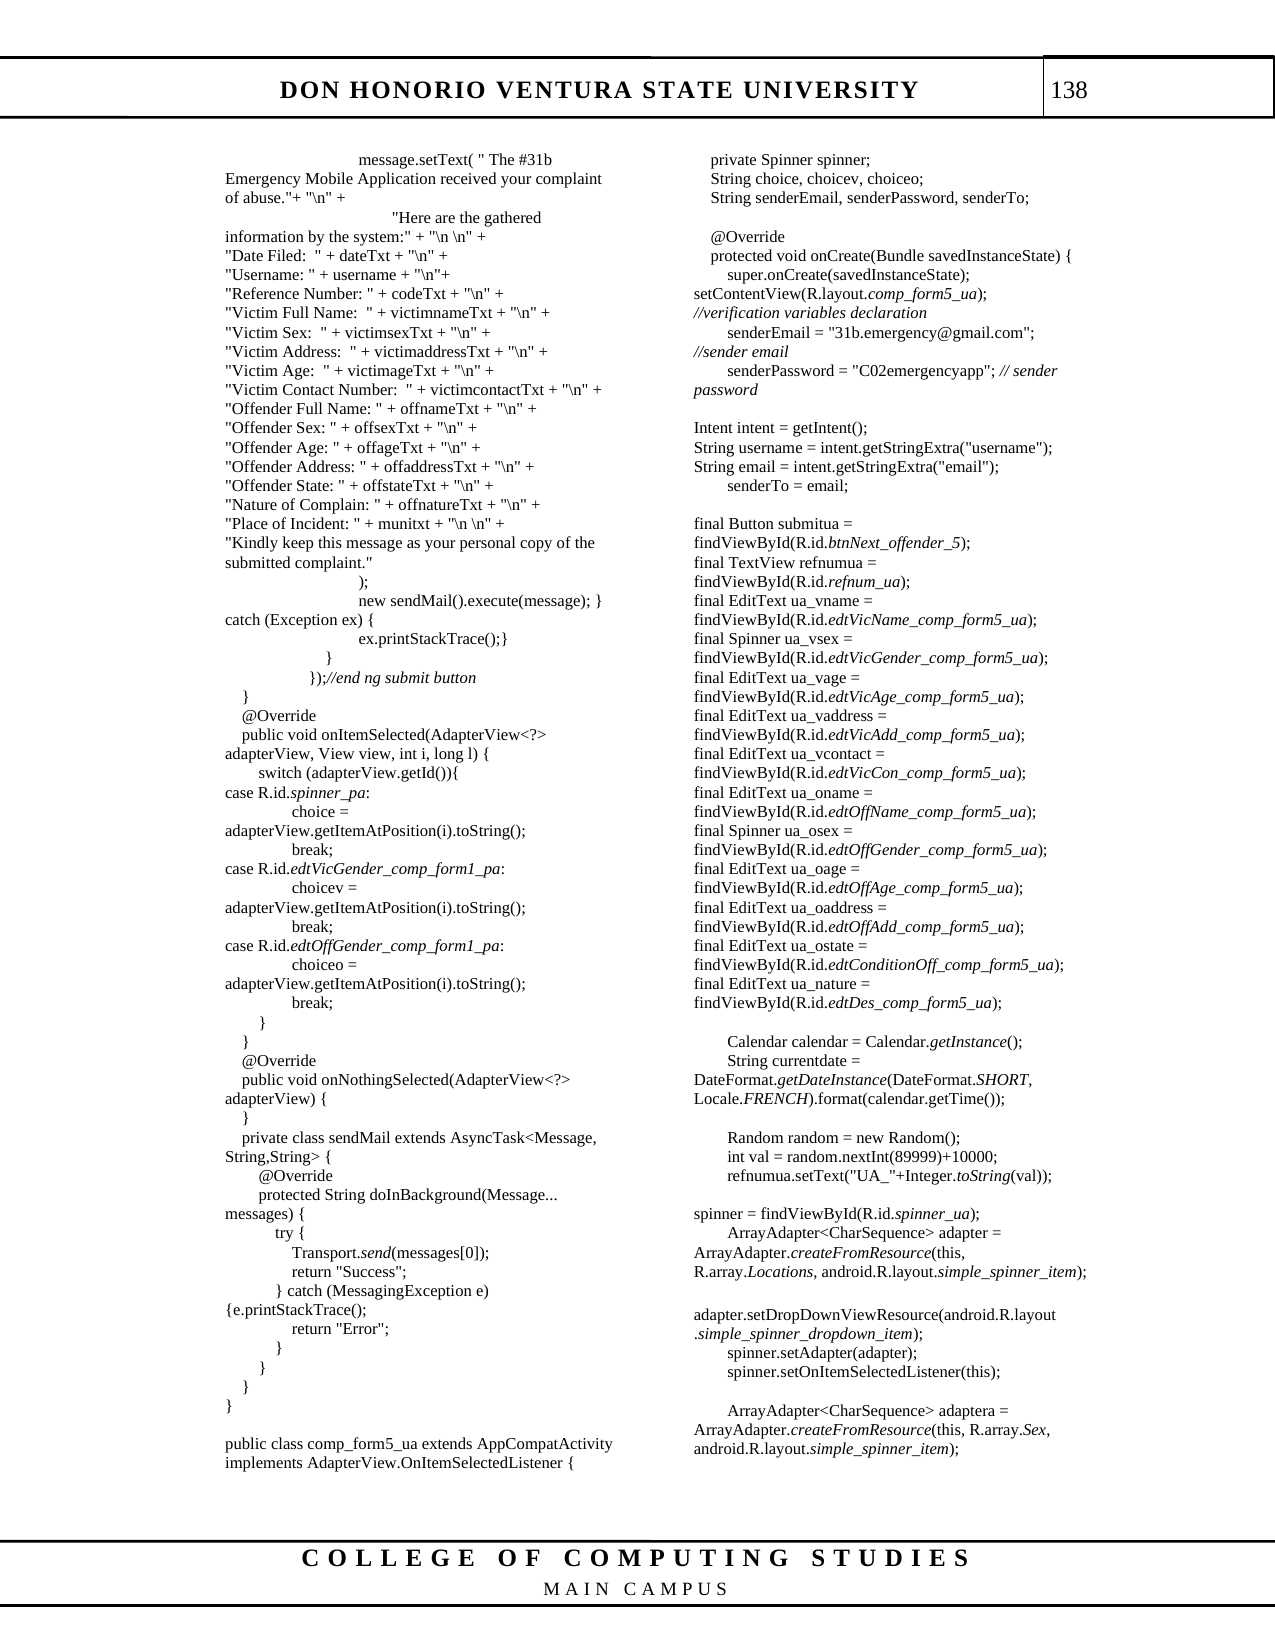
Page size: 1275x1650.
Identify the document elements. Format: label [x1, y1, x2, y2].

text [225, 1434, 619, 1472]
text [694, 150, 1087, 1481]
text [225, 150, 619, 1415]
